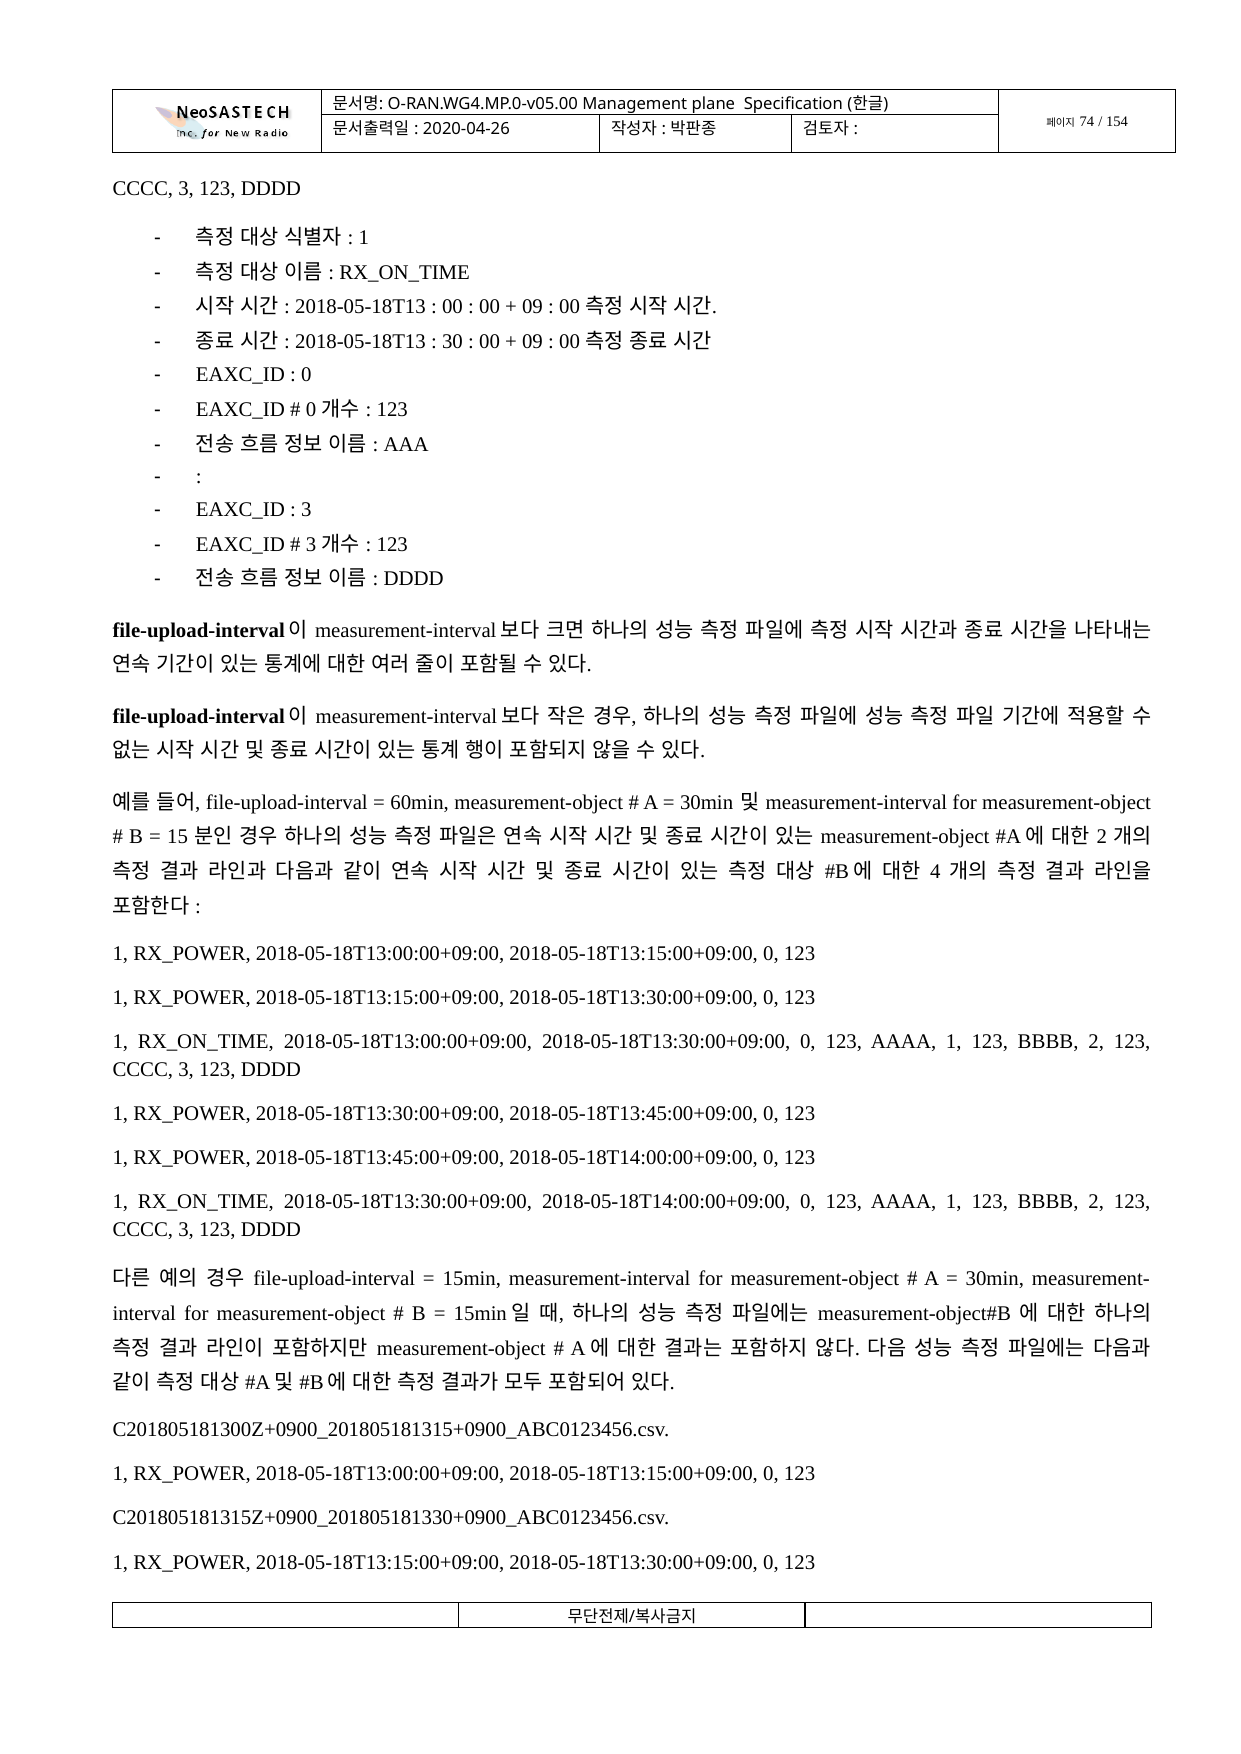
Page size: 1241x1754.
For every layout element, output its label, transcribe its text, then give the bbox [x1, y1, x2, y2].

text 1, RX_ON_TIME, 2018-05-18T13:00:00+09:00, 2018-05-18T13:30:00+09:00, 0, 123, AAAA, 1, 123, BBBB, 2, 123, CCCC, 3, 123, DDDD [112, 1029, 1152, 1081]
text 1, RX_POWER, 2018-05-18T13:00:00+09:00, 2018-05-18T13:15:00+09:00, 0, 123 [112, 941, 1152, 964]
text 예를 들어, file-upload-interval = 60min, measurement-object # A = 30min 및 measurement-interval for measurement-object # B = 15 분인 경우 하나의 성능 측정 파일은 연속 시작 시간 및 종료 시간이 있는 measurement-object #A에 대한 2 개의 측정 결과 라인과 다음과 같이 연속 시작 시간 및 종료 시간이 있는 측정 대상 #B에 대한 4 개의 측정 결과 라인을 포함한다 : [112, 785, 1152, 919]
text file-upload-interval이 measurement-interval보다 작은 경우, 하나의 성능 측정 파일에 성능 측정 파일 기간에 적용할 수 없는 시작 시간 및 종료 시간이 있는 통계 행이 포함되지 않을 수 있다. [112, 699, 1152, 764]
list : [154, 462, 1152, 490]
list 종료 시간 : 2018-05-18T13 : 30 : 00 + 09 : 00 측정 종료 시간 [154, 324, 1152, 355]
list EAXC_ID # 3 개수 : 123 [154, 527, 1152, 557]
list 측정 대상 이름 : RX_ON_TIME [154, 255, 1152, 285]
text file-upload-interval이 measurement-interval보다 크면 하나의 성능 측정 파일에 측정 시작 시간과 종료 시간을 나타내는 연속 기간이 있는 통계에 대한 여러 줄이 포함될 수 있다. [112, 613, 1152, 678]
text 다른 예의 경우 file-upload-interval = 15min, measurement-interval for measurement-object # A = 30min, measurement-interval for measurement-object # B = 15min일 때, 하나의 성능 측정 파일에는 measurement-object#B 에 대한 하나의 측정 결과 라인이 포함하지만 measurement-object # A에 대한 결과는 포함하지 않다. 다음 성능 측정 파일에는 다음과 같이 측정 대상 #A 및 #B에 대한 측정 결과가 모두 포함되어 있다. [112, 1261, 1152, 1396]
text 1, RX_POWER, 2018-05-18T13:30:00+09:00, 2018-05-18T13:45:00+09:00, 0, 123 [112, 1101, 1152, 1125]
text 1, RX_POWER, 2018-05-18T13:00:00+09:00, 2018-05-18T13:15:00+09:00, 0, 123 [112, 1461, 1152, 1485]
list 전송 흐름 정보 이름 : AAA [154, 427, 1152, 457]
text 1, RX_POWER, 2018-05-18T13:15:00+09:00, 2018-05-18T13:30:00+09:00, 0, 123 [112, 1549, 1152, 1574]
list 시작 시간 : 2018-05-18T13 : 00 : 00 + 09 : 00 측정 시작 시간. [154, 290, 1152, 320]
text 1, RX_ON_TIME, 2018-05-18T13:30:00+09:00, 2018-05-18T14:00:00+09:00, 0, 123, AAAA, 1, 123, BBBB, 2, 123, CCCC, 3, 123, DDDD [112, 1189, 1152, 1241]
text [112, 176, 1152, 200]
text C201805181315Z+0900_201805181330+0900_ABC0123456.csv. [112, 1505, 1152, 1529]
list EAXC_ID # 0 개수 : 123 [154, 392, 1152, 422]
text 1, RX_POWER, 2018-05-18T13:45:00+09:00, 2018-05-18T14:00:00+09:00, 0, 123 [112, 1145, 1152, 1169]
list EAXC_ID : 0 [154, 359, 1152, 388]
list 전송 흐름 정보 이름 : DDDD [154, 562, 1152, 592]
text C201805181300Z+0900_201805181315+0900_ABC0123456.csv. [112, 1417, 1152, 1441]
list EAXC_ID : 3 [154, 494, 1152, 523]
text 1, RX_POWER, 2018-05-18T13:15:00+09:00, 2018-05-18T13:30:00+09:00, 0, 123 [112, 985, 1152, 1009]
list 측정 대상 식별자 : 1 [154, 220, 1152, 251]
